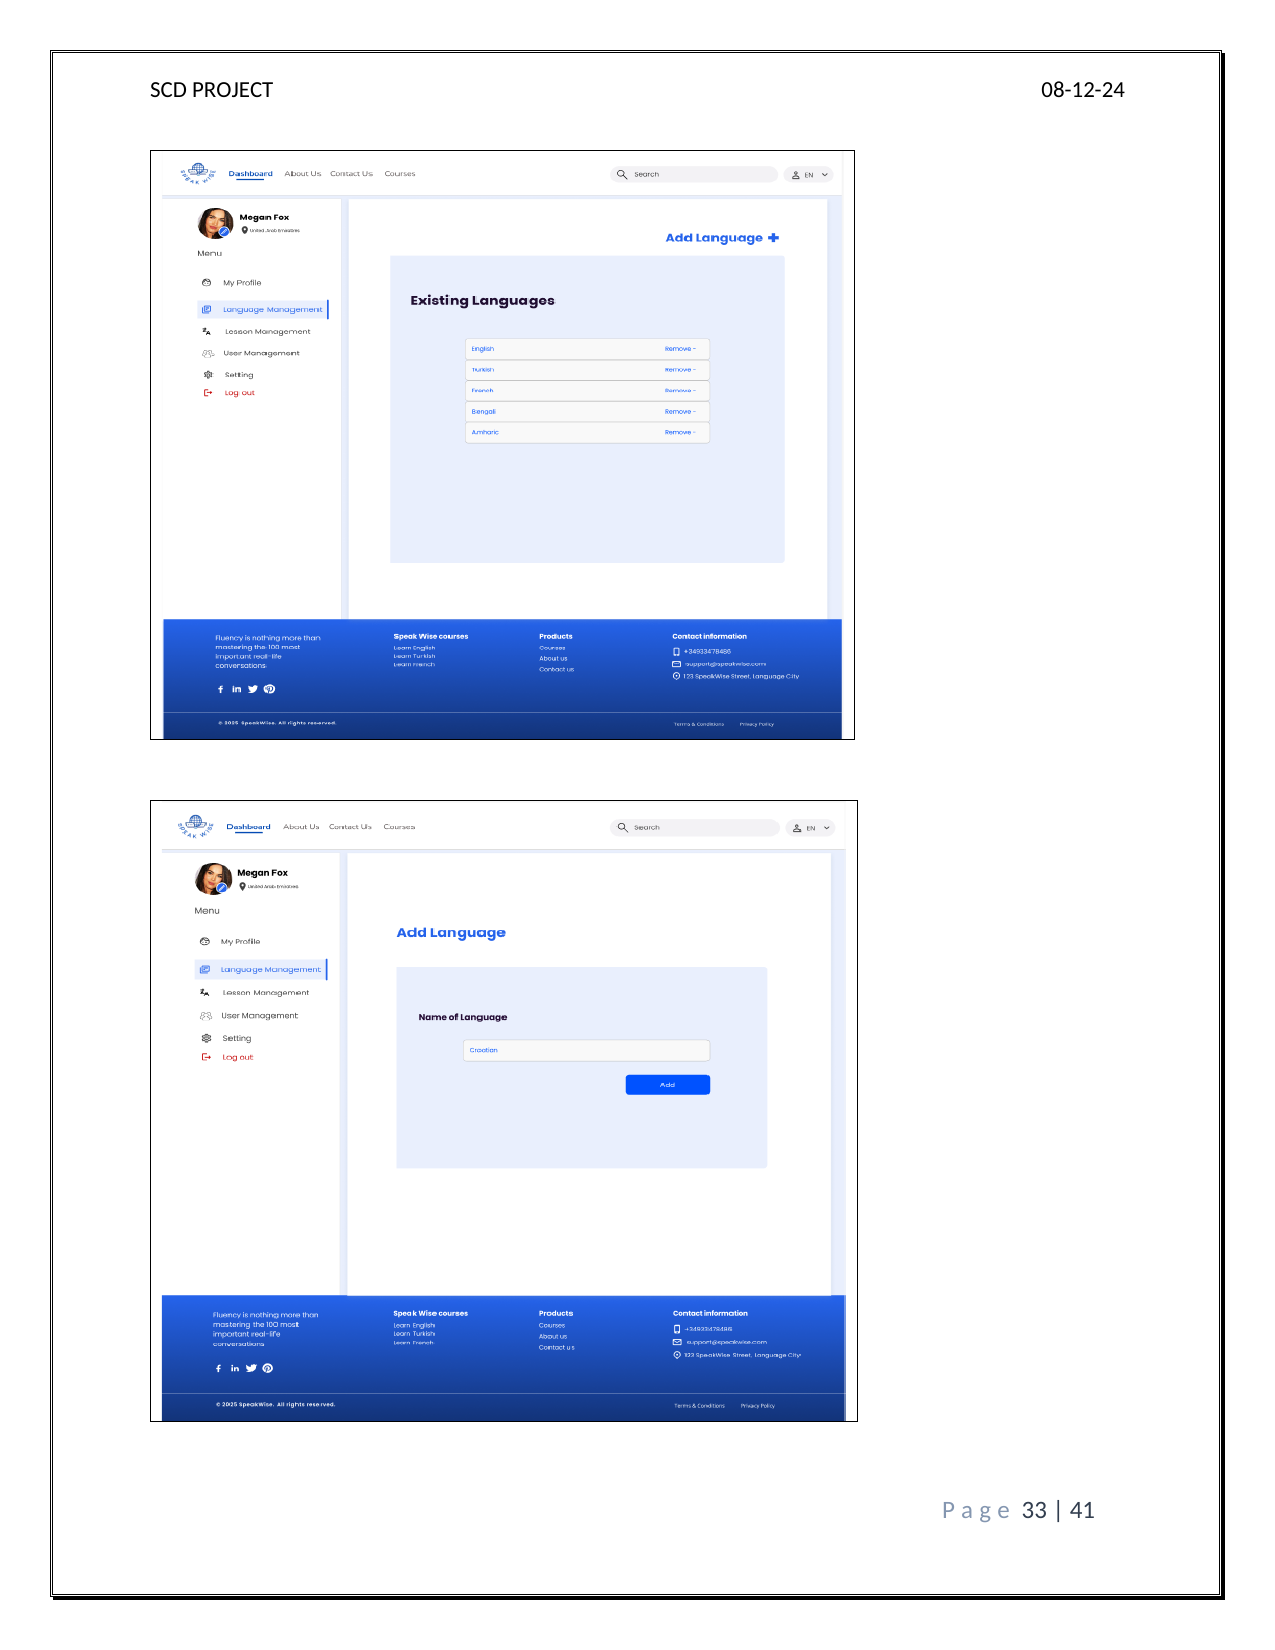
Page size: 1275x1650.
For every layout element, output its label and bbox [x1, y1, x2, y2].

table_header [151, 801, 161, 1421]
table_header [844, 151, 854, 738]
picture [161, 801, 846, 1421]
table_header [151, 151, 161, 738]
picture [161, 151, 844, 739]
table_header [846, 801, 857, 1421]
